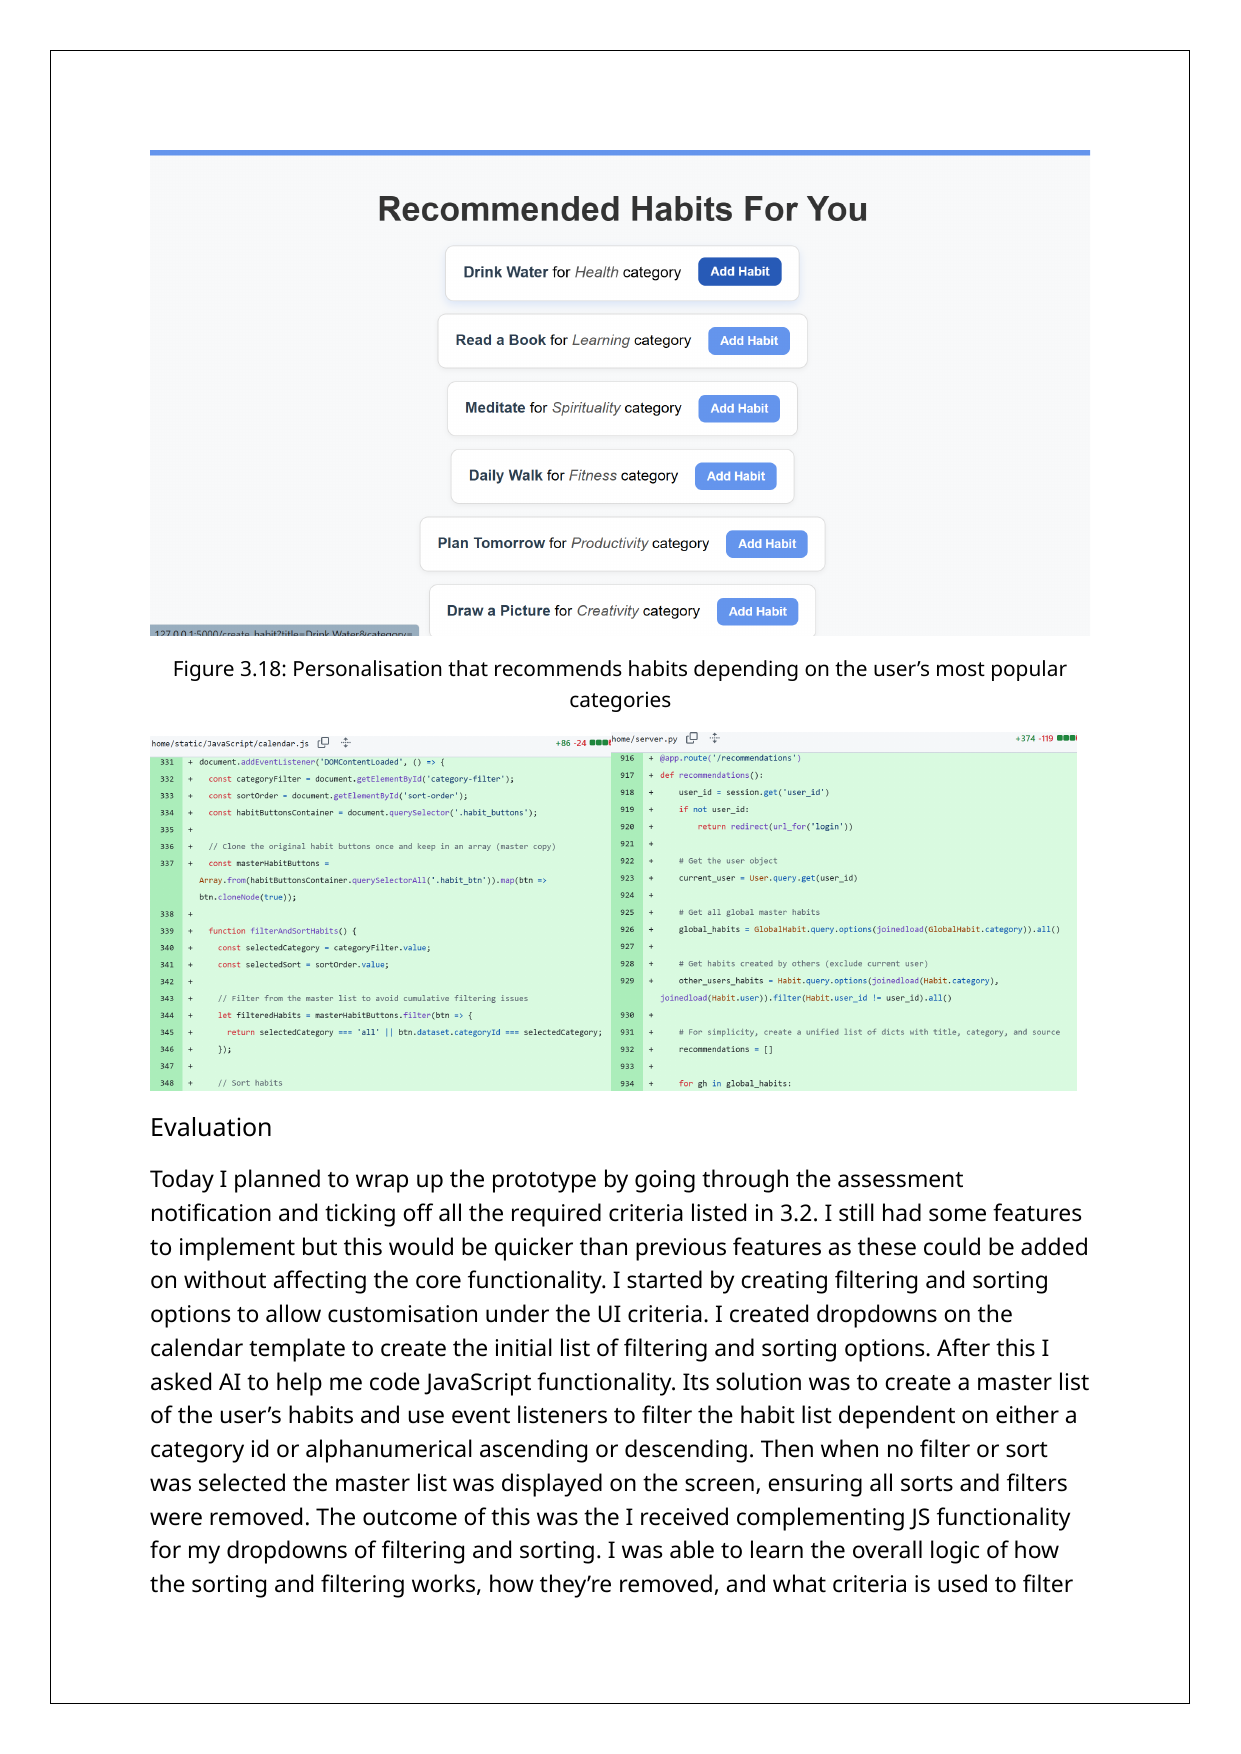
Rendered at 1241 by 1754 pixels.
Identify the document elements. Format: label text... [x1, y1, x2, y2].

picture [150, 732, 1077, 1091]
text Evaluation [150, 1110, 1090, 1144]
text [150, 1163, 1090, 1599]
picture [150, 150, 1091, 636]
text Figure 3.18: Personalisation that recommends habits depending on the user’s most popular categories [150, 654, 1090, 713]
